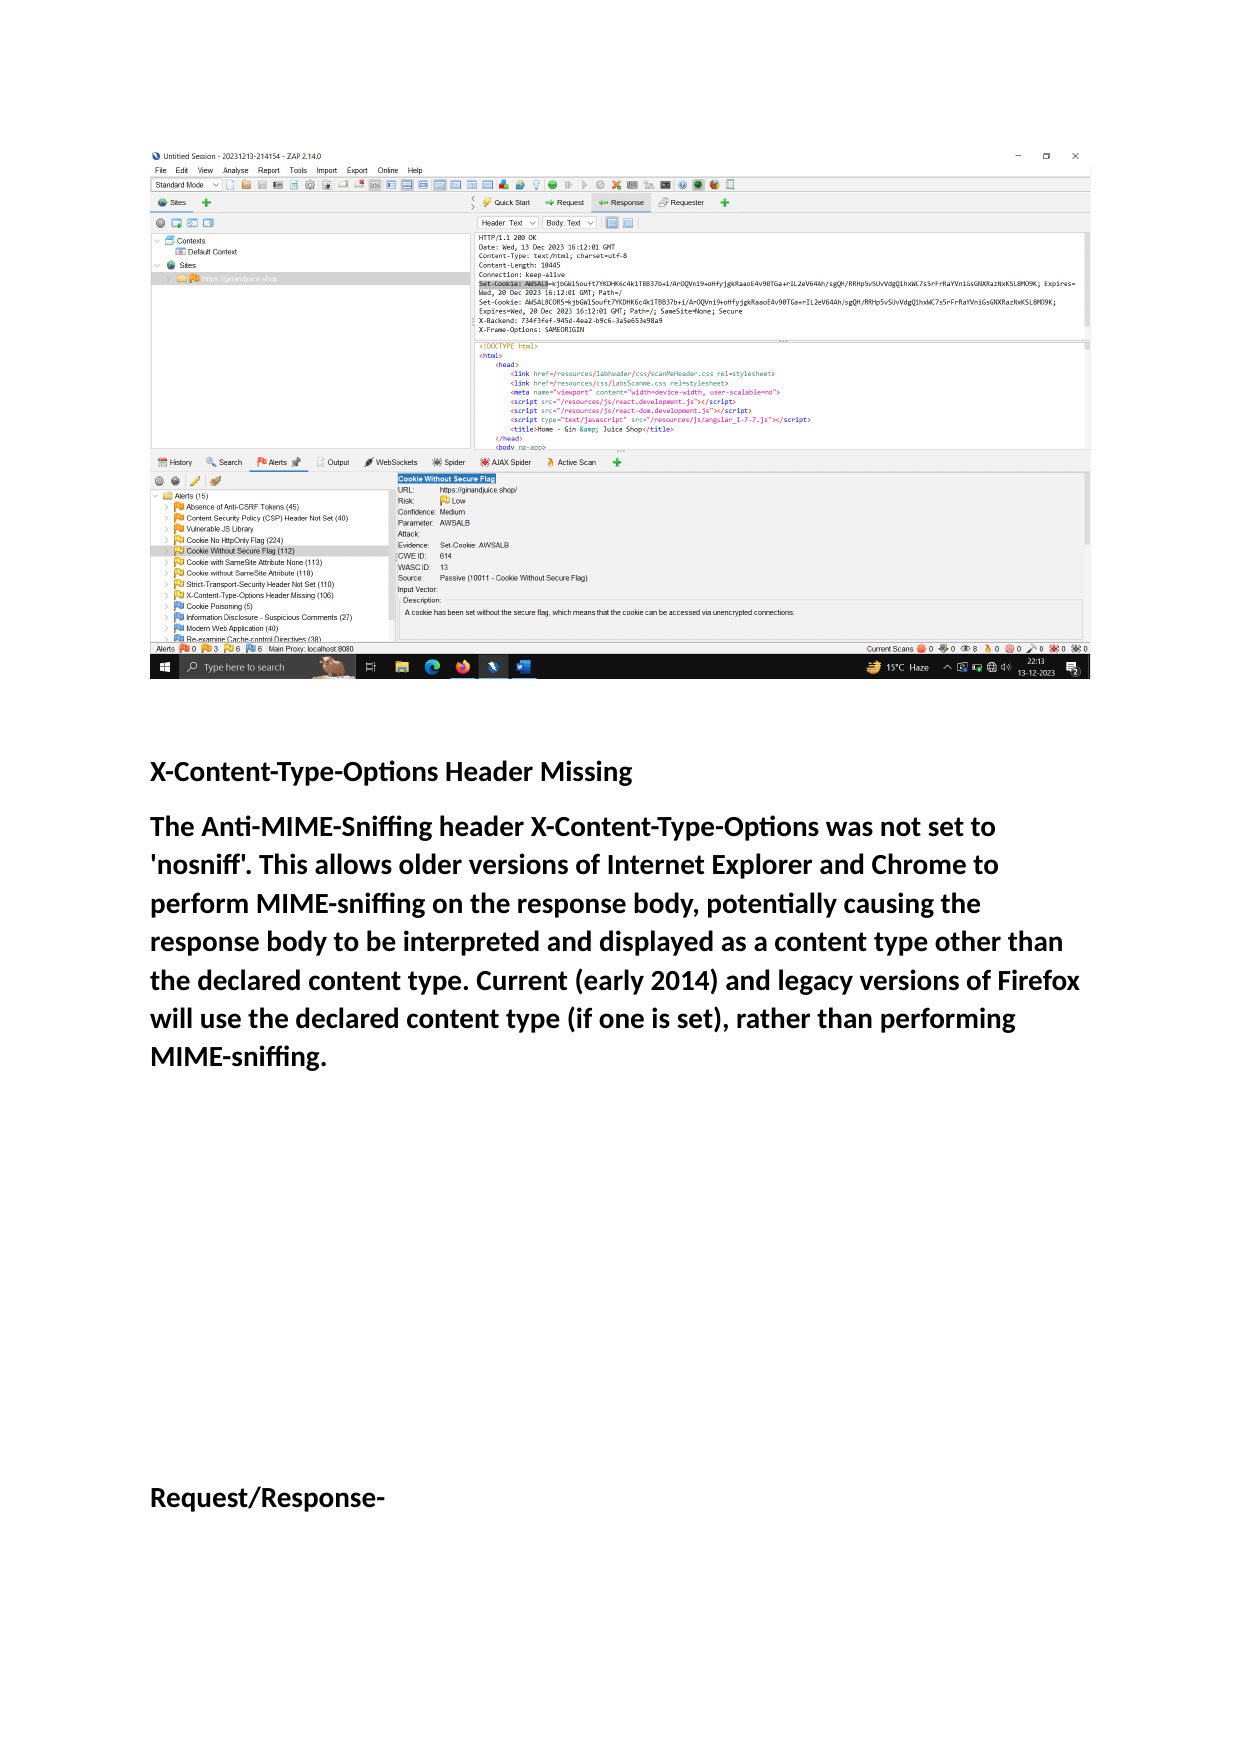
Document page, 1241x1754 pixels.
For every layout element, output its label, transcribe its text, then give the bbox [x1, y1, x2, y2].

picture [150, 150, 1091, 679]
text X-Content-Type-Options Header Missing [150, 753, 1090, 788]
text The Anti-MIME-Sniffing header X-Content-Type-Options was not set to 'nosniff'. This allows older versions of Internet Explorer and Chrome to perform MIME-sniffing on the response body, potentially causing the response body to be interpreted and displayed as a content type other than the declared content type. Current (early 2014) and legacy versions of Firefox will use the declared content type (if one is set), rather than performing MIME-sniffing. [150, 808, 1090, 1074]
text Request/Response- [150, 1479, 1090, 1515]
